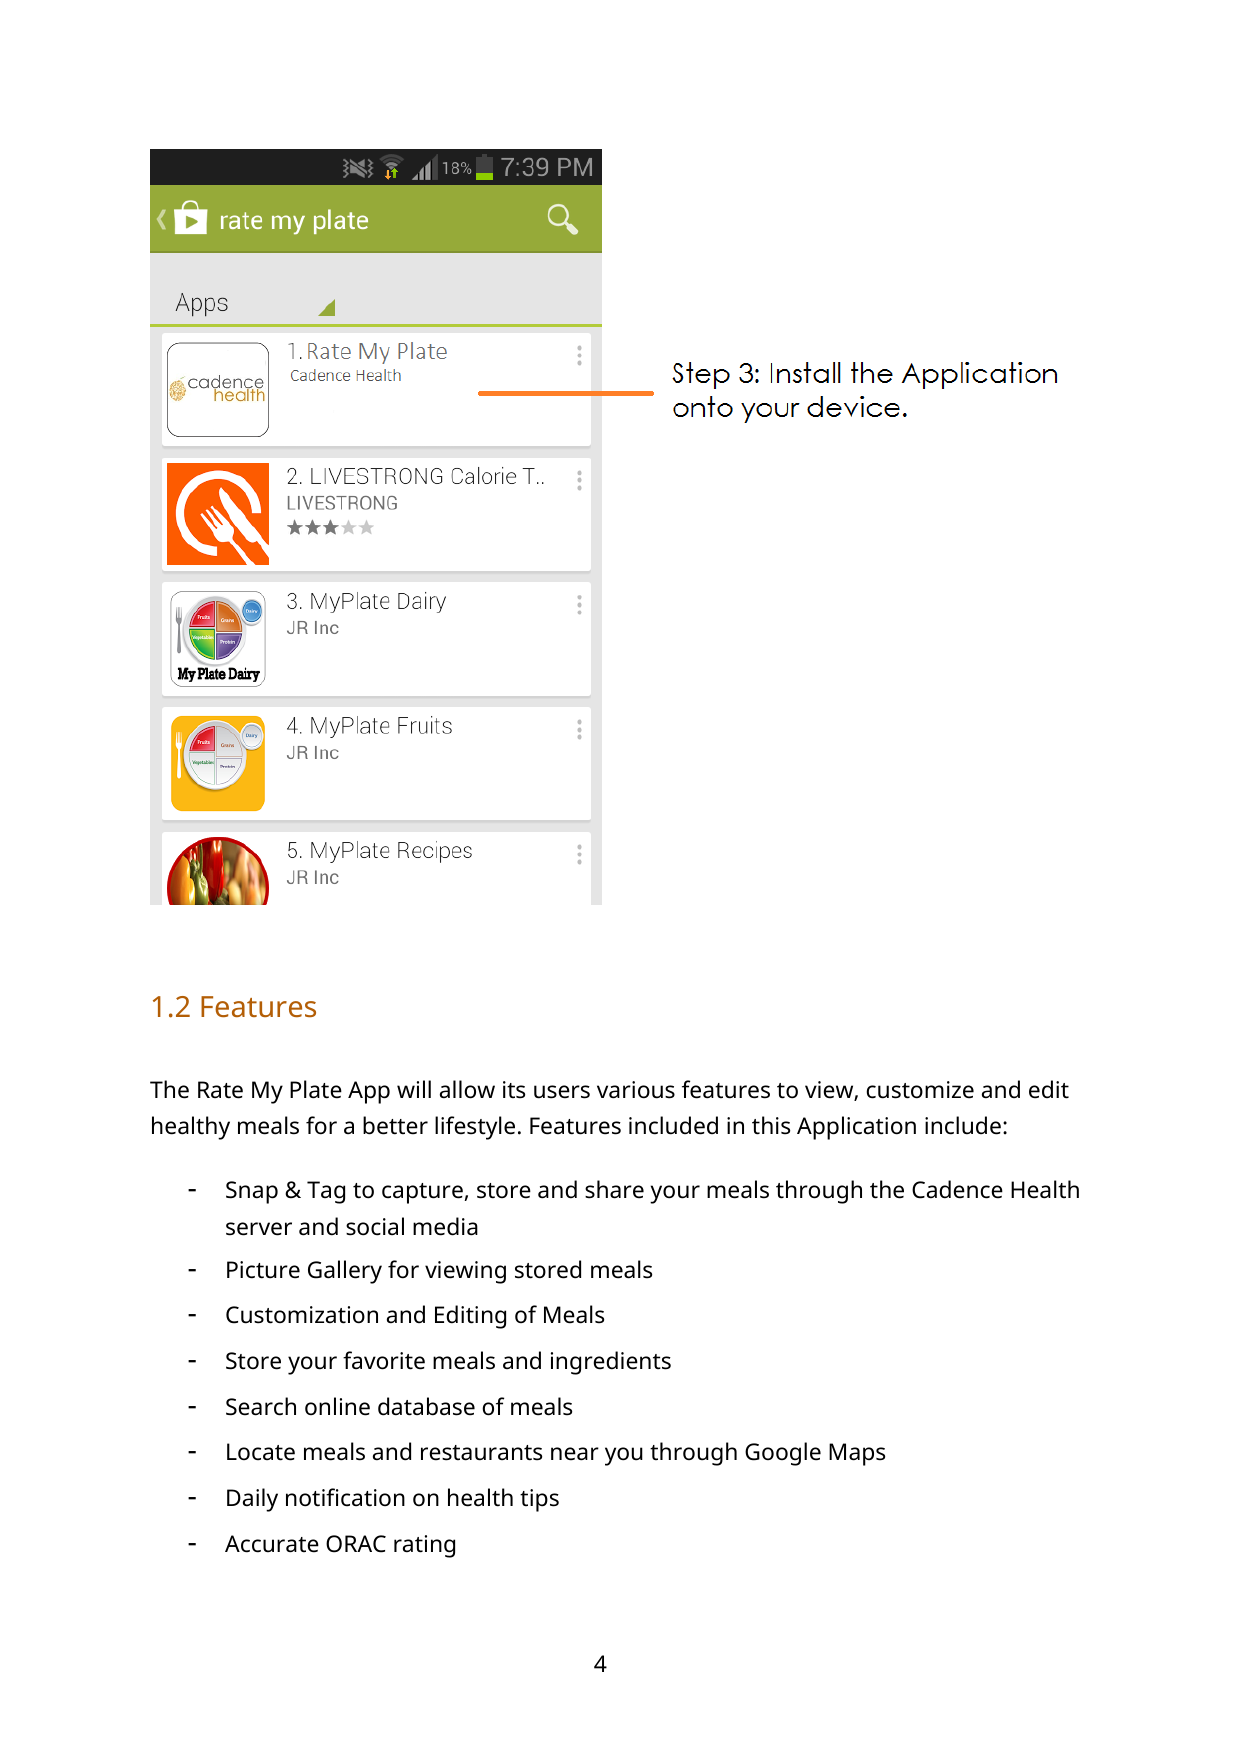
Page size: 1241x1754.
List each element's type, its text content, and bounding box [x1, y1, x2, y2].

subtitle 1.2 Features [150, 987, 1090, 1069]
list Picture Gallery for viewing stored meals [187, 1247, 1090, 1287]
list Daily notification on health tips [187, 1475, 1090, 1515]
list Search online database of meals [187, 1384, 1090, 1424]
list Locate meals and restaurants near you through Google Maps [187, 1430, 1090, 1469]
list Customization and Editing of Meals [187, 1293, 1090, 1332]
list Store your favorite meals and ingredients [187, 1338, 1090, 1378]
text The Rate My Plate App will allow its users various features to view, customize and edit healthy meals for a better lifestyle. Features included in this Application include: [150, 1074, 1090, 1141]
list Snap & Tag to capture, store and share your meals through the Cadence Health server and social media [187, 1167, 1090, 1242]
picture [150, 149, 1090, 905]
list Accurate ORAC rating [187, 1521, 1090, 1561]
